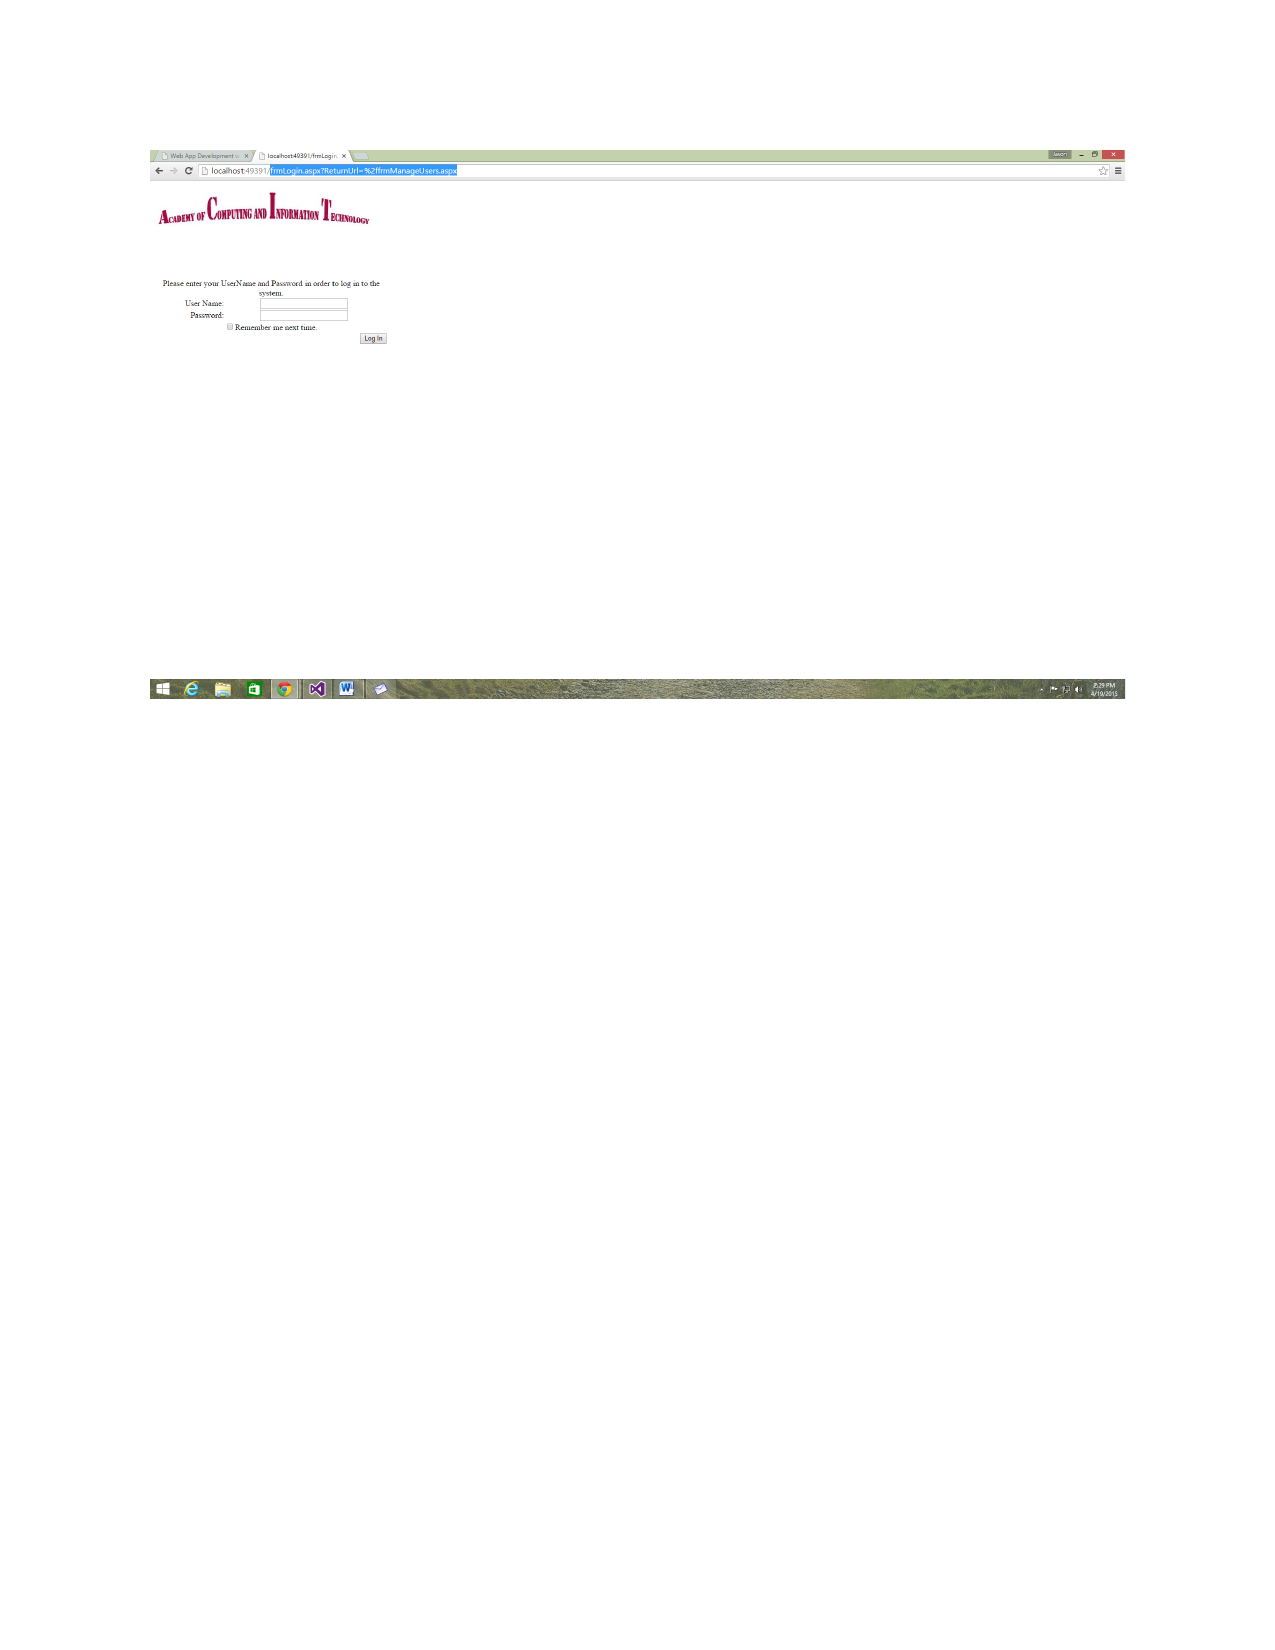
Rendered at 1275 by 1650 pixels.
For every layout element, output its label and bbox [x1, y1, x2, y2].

picture [150, 150, 1125, 699]
